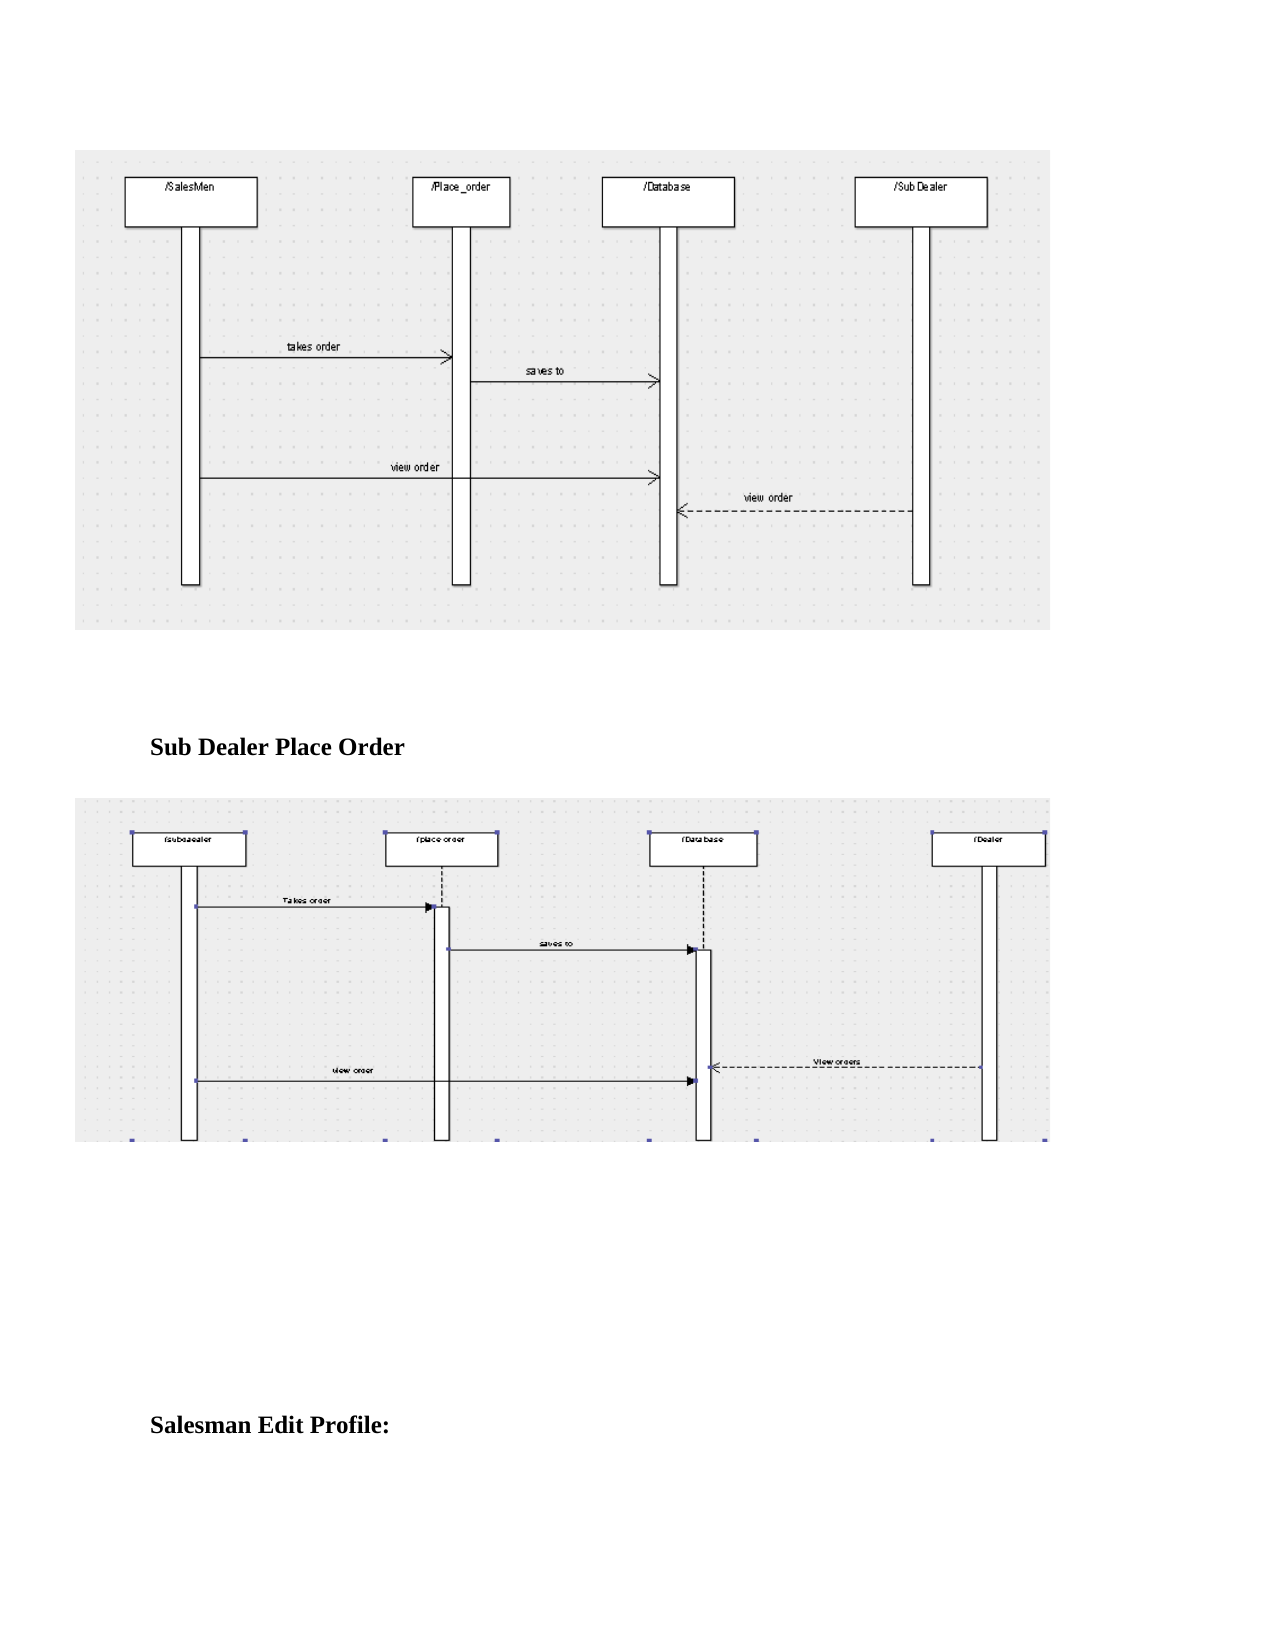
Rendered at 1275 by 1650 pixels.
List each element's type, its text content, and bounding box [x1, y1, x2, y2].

text Salesman Edit Profile: [150, 1410, 1125, 1439]
picture [75, 150, 1050, 630]
picture [75, 798, 1050, 1142]
text Sub Dealer Place Order [150, 732, 1125, 761]
